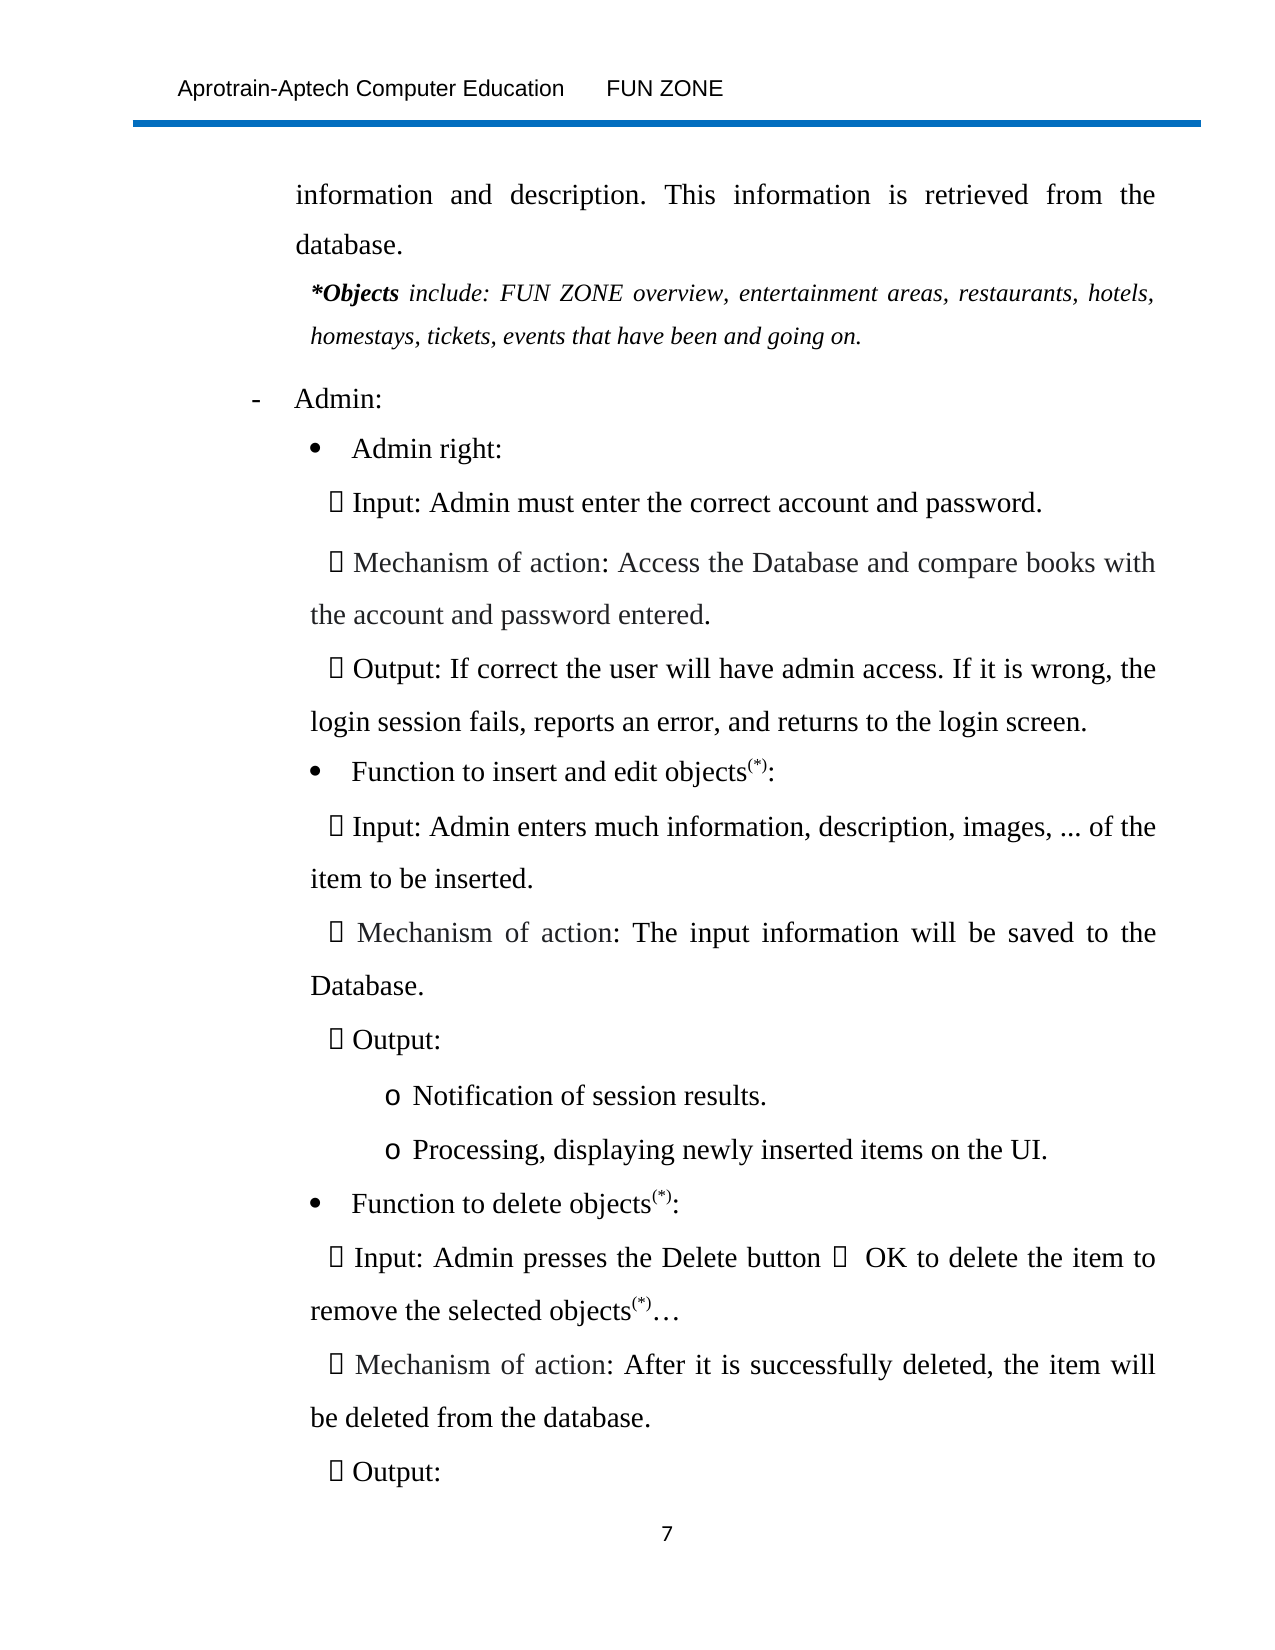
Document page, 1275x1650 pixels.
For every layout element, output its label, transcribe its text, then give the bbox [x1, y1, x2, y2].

text  Mechanism of action: After it is successfully deleted, the item will be deleted from the database. [310, 1343, 1157, 1433]
text  Mechanism of action: Access the Database and compare books with the account and password entered. [310, 541, 1157, 631]
text  Output: [310, 1018, 1157, 1058]
text  Input: Admin presses the Delete button  OK to delete the item to remove the selected objects(*)… [310, 1236, 1157, 1326]
text  Input: Admin enters much information, description, images, ... of the item to be inserted. [310, 805, 1157, 895]
text *Objects include: FUN ZONE overview, entertainment areas, restaurants, hotels, homestays, tickets, events that have been and going on. [310, 278, 1157, 350]
text  Output: [310, 1450, 1157, 1490]
text  Input: Admin must enter the correct account and password. [310, 481, 1157, 521]
text - Admin: [251, 381, 1157, 414]
text  Function to insert and edit objects(*): [310, 754, 1157, 788]
text o Processing, displaying newly inserted items on the UI. [384, 1132, 1157, 1168]
text  Function to delete objects(*): [310, 1186, 1157, 1220]
text o Notification of session results. [384, 1078, 1157, 1114]
text  Mechanism of action: The input information will be saved to the Database. [310, 912, 1157, 1002]
text  Admin right: [310, 431, 1157, 465]
text  Output: If correct the user will have admin access. If it is wrong, the login session fails, reports an error, and returns to the login screen. [310, 648, 1157, 738]
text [295, 177, 1157, 261]
